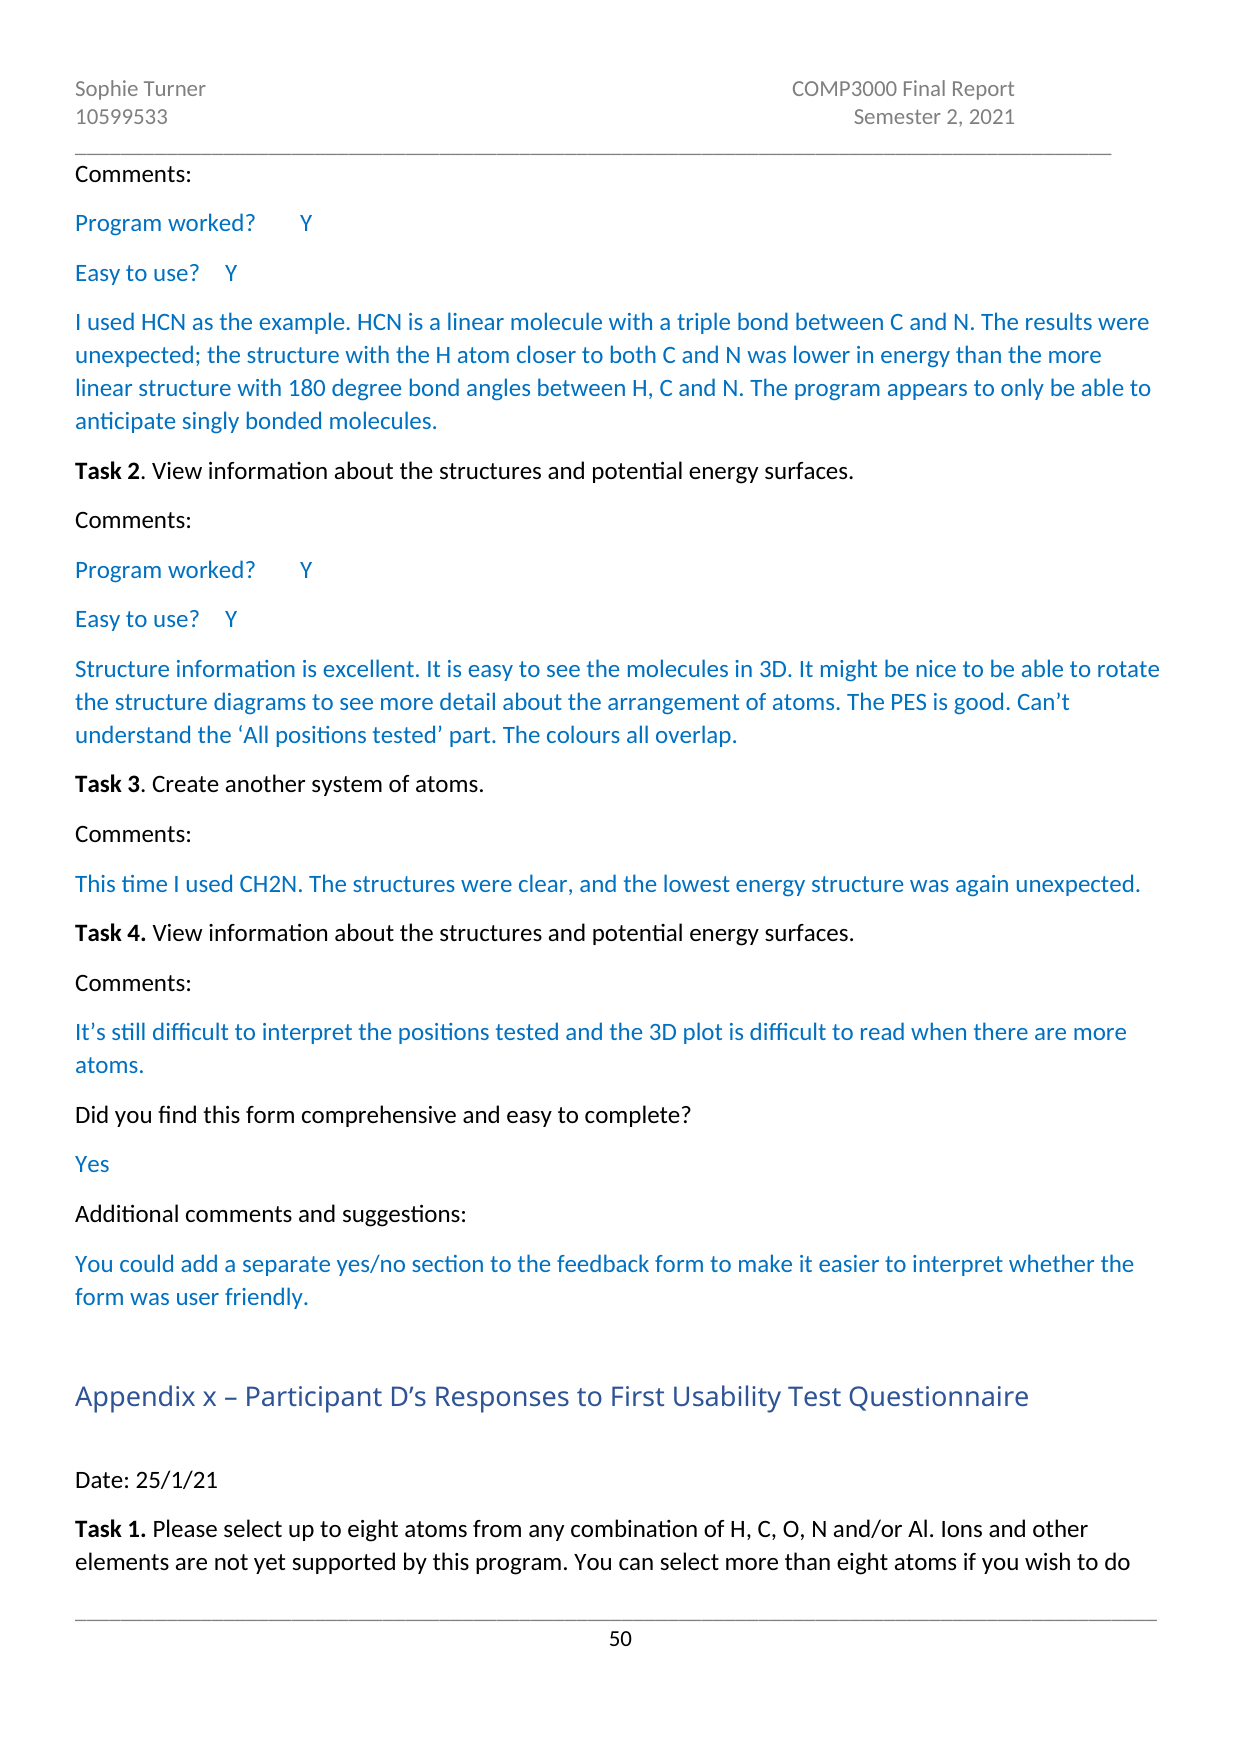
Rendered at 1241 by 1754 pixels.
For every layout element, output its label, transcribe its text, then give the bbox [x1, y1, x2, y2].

text Easy to use? Y [75, 257, 1165, 287]
text Program worked? Y [75, 207, 1165, 238]
text Comments: [75, 818, 1165, 849]
text It’s still difficult to interpret the positions tested and the 3D plot is difficult to read when there are more atoms. [75, 1017, 1165, 1080]
subtitle Appendix x – Participant D’s Responses to First Usability Test Questionnaire [75, 1377, 1165, 1414]
text Program worked? Y [75, 554, 1165, 584]
text Comments: [75, 504, 1165, 535]
text Structure information is excellent. It is easy to see the molecules in 3D. It might be nice to be able to rotate the structure diagrams to see more detail about the arrangement of atoms. The PES is good. Can’t understand the ‘All positions tested’ part. The colours all overlap. [75, 653, 1165, 749]
text Yes [75, 1149, 1165, 1179]
text Task 4. View information about the structures and potential energy surfaces. [75, 917, 1165, 948]
text Easy to use? Y [75, 604, 1165, 634]
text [75, 1513, 1165, 1577]
text Date: 25/1/21 [75, 1464, 1165, 1494]
text This time I used CH2N. The structures were clear, and the lowest energy structure was again unexpected. [75, 868, 1165, 898]
text You could add a separate yes/no section to the feedback form to make it easier to interpret whether the form was user friendly. [75, 1248, 1165, 1311]
text Task 3. Create another system of atoms. [75, 769, 1165, 799]
text Additional comments and suggestions: [75, 1198, 1165, 1229]
text Comments: [75, 158, 1165, 188]
text I used HCN as the example. HCN is a linear molecule with a triple bond between C and N. The results were unexpected; the structure with the H atom closer to both C and N was lower in energy than the more linear structure with 180 degree bond angles between H, C and N. The program appears to only be able to anticipate singly bonded molecules. [75, 307, 1165, 436]
text Comments: [75, 967, 1165, 997]
text Did you find this form comprehensive and easy to complete? [75, 1099, 1165, 1129]
text Task 2. View information about the structures and potential energy surfaces. [75, 455, 1165, 485]
